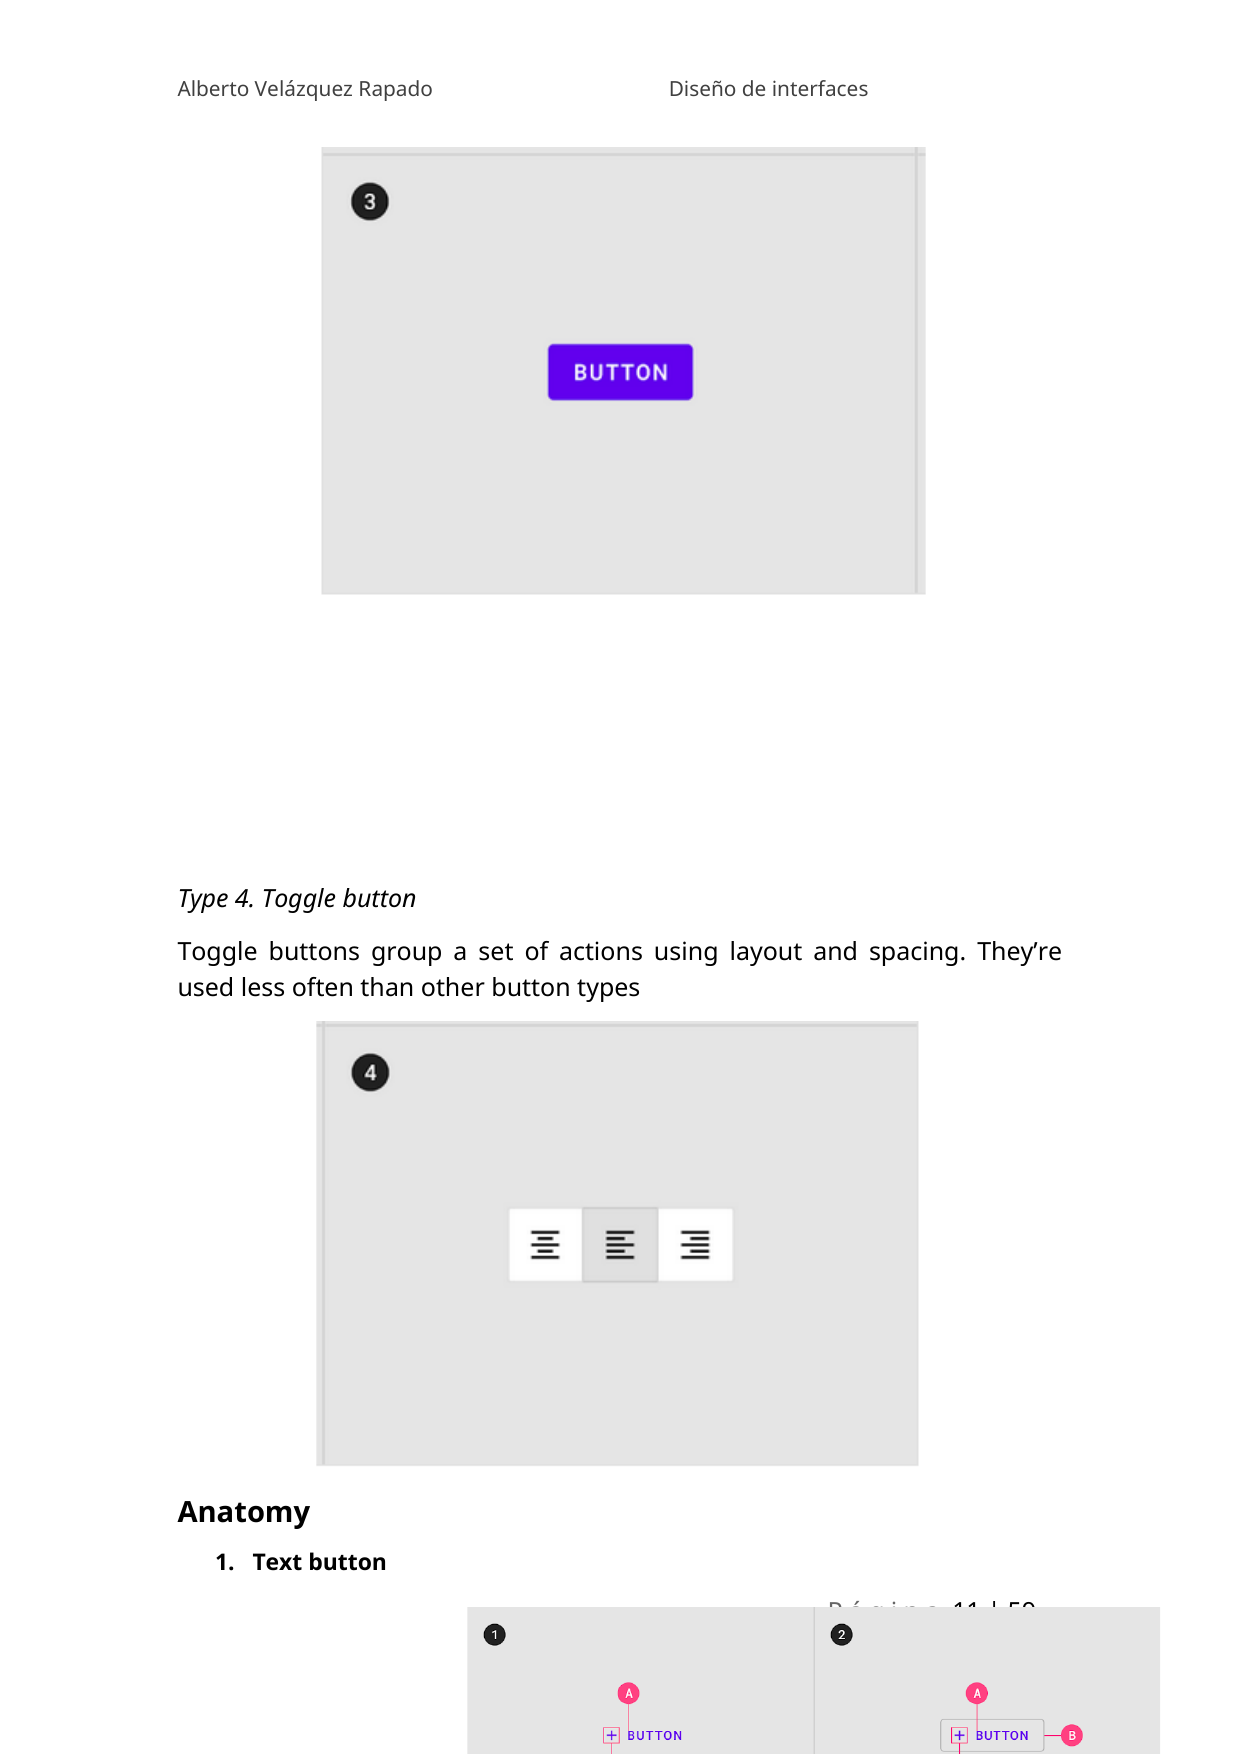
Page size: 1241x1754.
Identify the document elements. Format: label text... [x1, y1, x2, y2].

picture [314, 147, 926, 601]
text Type 4. Toggle button [177, 881, 1063, 915]
subtitle Anatomy [177, 1491, 1063, 1531]
picture [467, 1607, 1160, 1754]
picture [316, 1021, 924, 1474]
text Toggle buttons group a set of actions using layout and spacing. They’re used less often than other button types [177, 933, 1063, 1003]
list Text button [215, 1546, 1063, 1577]
